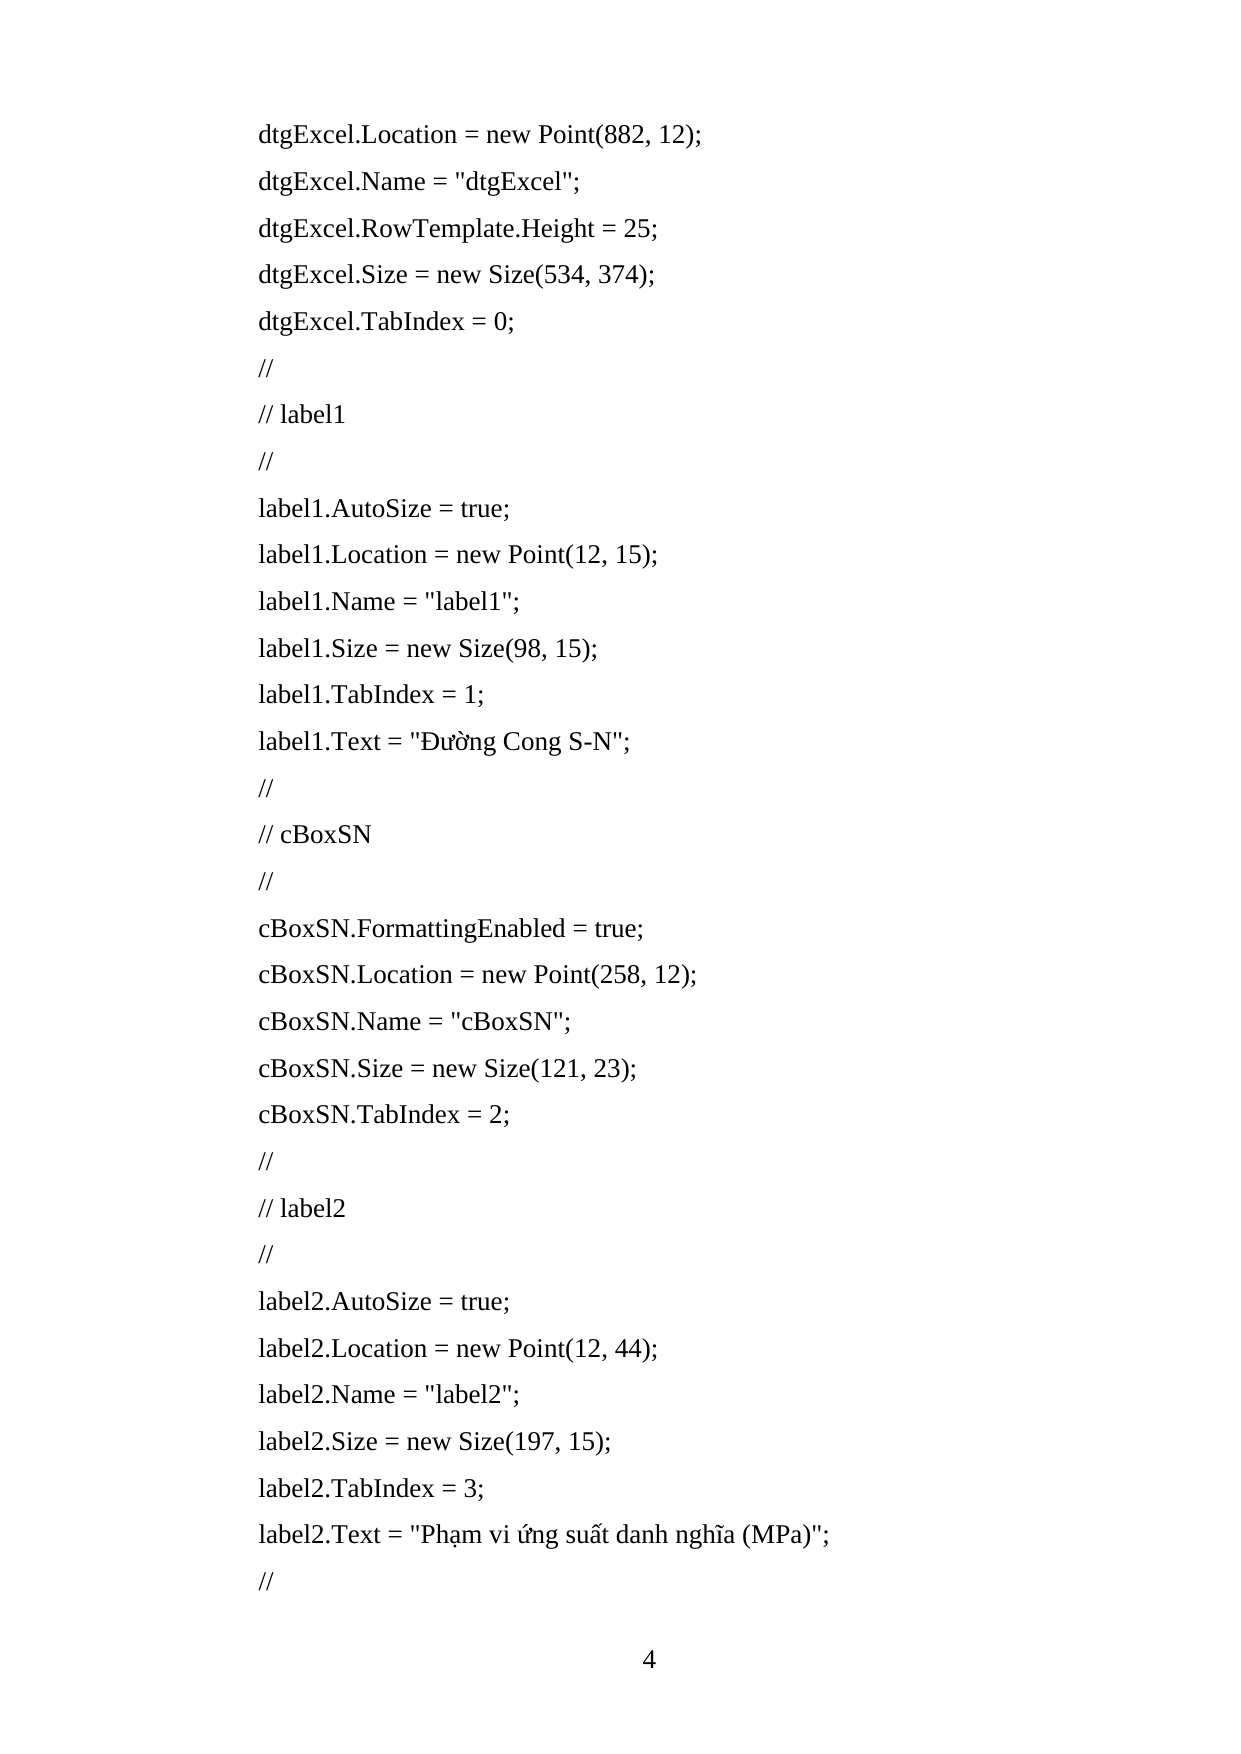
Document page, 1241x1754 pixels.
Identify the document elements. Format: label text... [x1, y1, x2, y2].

text cBoxSN.FormattingEnabled = true; [177, 912, 1122, 943]
text label1.Size = new Size(98, 15); [177, 632, 1122, 663]
text // label1 [177, 398, 1122, 430]
text dtgExcel.Name = "dtgExcel"; [177, 165, 1122, 196]
text // cBoxSN [177, 818, 1122, 850]
text // [177, 352, 1122, 383]
text label1.Name = "label1"; [177, 585, 1122, 616]
text dtgExcel.TabIndex = 0; [177, 305, 1122, 336]
text cBoxSN.Size = new Size(121, 23); [177, 1052, 1122, 1083]
text label1.TabIndex = 1; [177, 678, 1122, 710]
text label1.AutoSize = true; [177, 492, 1122, 523]
text dtgExcel.Size = new Size(534, 374); [177, 258, 1122, 290]
text label2.Text = "Phạm vi ứng suất danh nghĩa (MPa)"; [177, 1518, 1122, 1550]
text label1.Text = "Đường Cong S-N"; [177, 725, 1122, 756]
text // label2 [177, 1192, 1122, 1223]
text dtgExcel.Location = new Point(882, 12); [177, 118, 1122, 150]
text // [177, 772, 1122, 803]
text label2.AutoSize = true; [177, 1285, 1122, 1316]
text label2.Location = new Point(12, 44); [177, 1332, 1122, 1363]
text // [177, 1565, 1122, 1596]
text // [177, 865, 1122, 896]
text // [177, 1238, 1122, 1270]
text cBoxSN.Name = "cBoxSN"; [177, 1005, 1122, 1036]
text label2.Size = new Size(197, 15); [177, 1425, 1122, 1456]
text label1.Location = new Point(12, 15); [177, 538, 1122, 570]
text cBoxSN.TabIndex = 2; [177, 1098, 1122, 1130]
text label2.Name = "label2"; [177, 1378, 1122, 1410]
text // [177, 1145, 1122, 1176]
text label2.TabIndex = 3; [177, 1472, 1122, 1503]
text cBoxSN.Location = new Point(258, 12); [177, 958, 1122, 990]
text dtgExcel.RowTemplate.Height = 25; [177, 212, 1122, 243]
text // [177, 445, 1122, 476]
